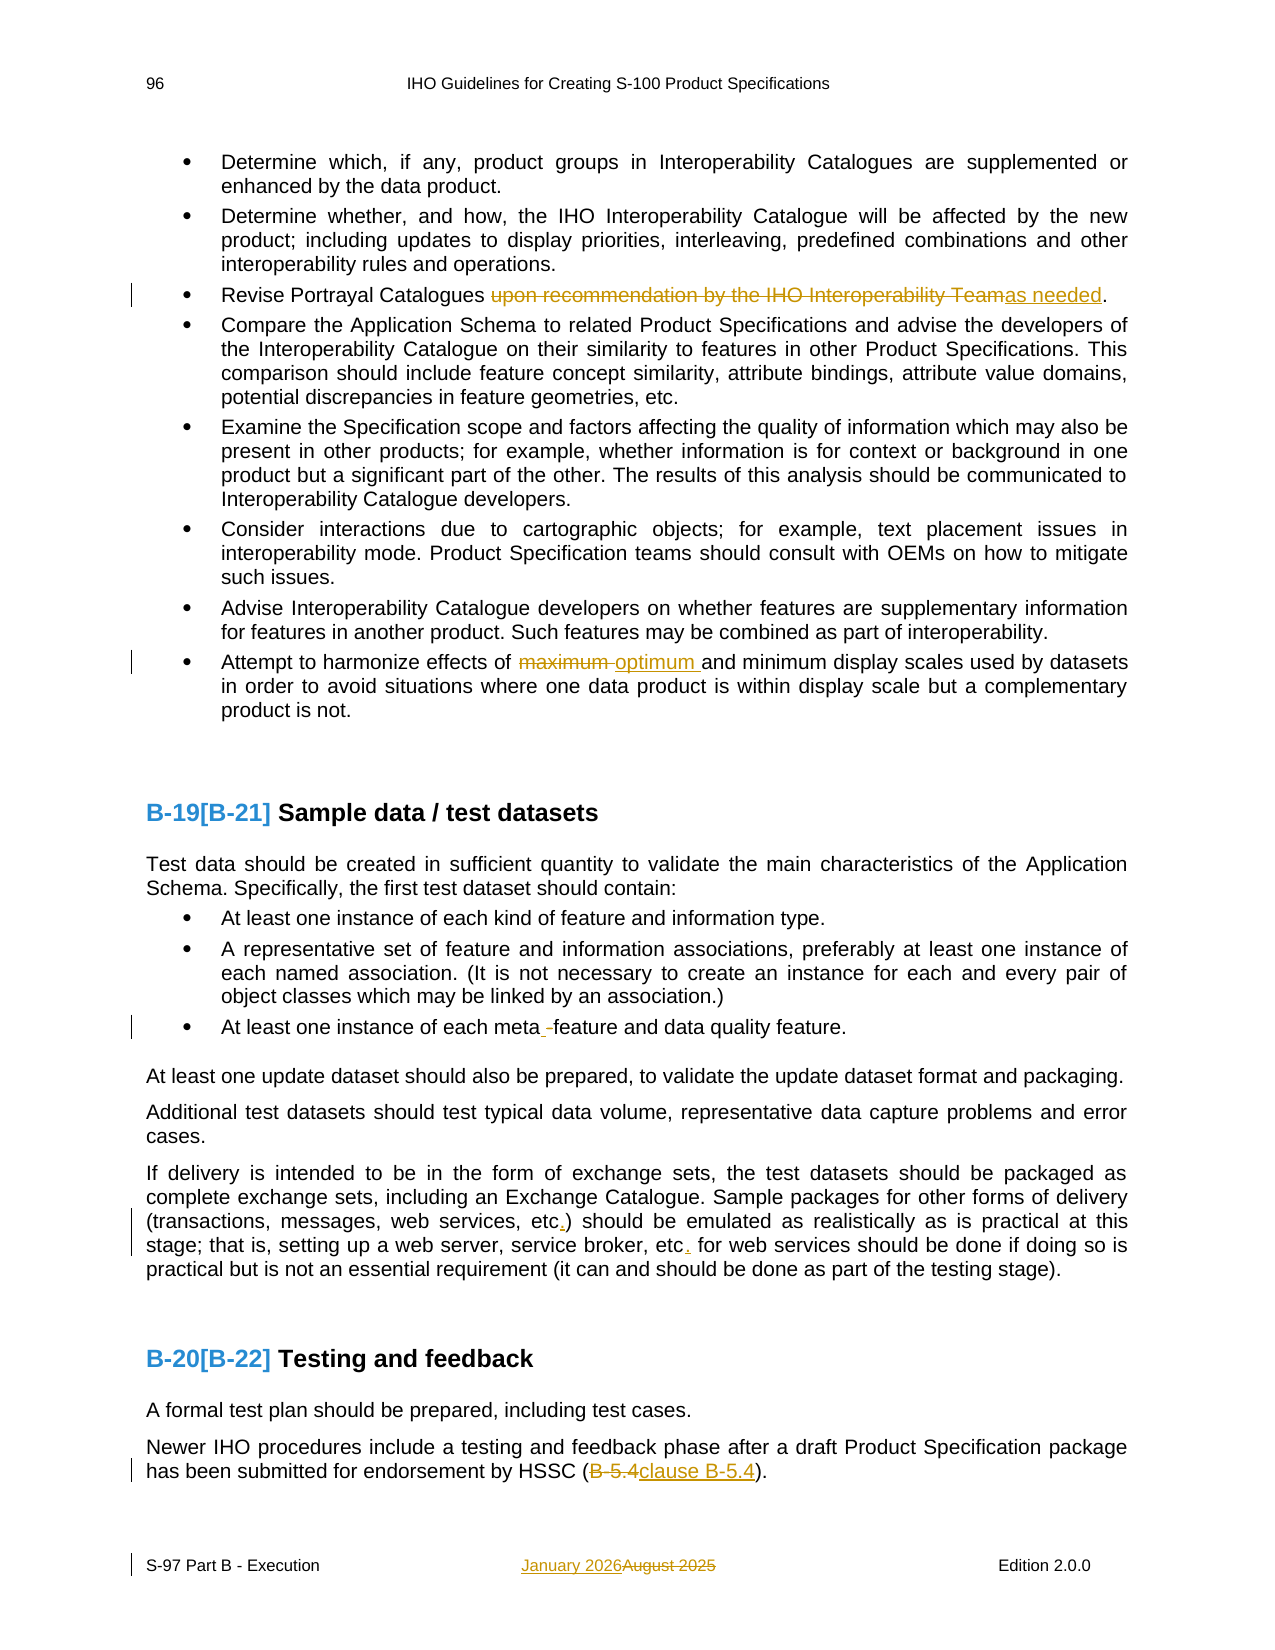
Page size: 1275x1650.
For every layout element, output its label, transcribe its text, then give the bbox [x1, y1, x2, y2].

list A representative set of feature and information associations, preferably at least one instance of each named association. (It is not necessary to create an instance for each and every pair of object classes which may be linked by an association.) [183, 936, 1129, 1008]
list Attempt to harmonize effects of and minimum display scales used by datasets in order to avoid situations where one data product is within display scale but a complementary product is not. [183, 650, 1129, 722]
list Compare the Application Schema to related Product Specifications and advise the developers of the Interoperability Catalogue on their similarity to features in other Product Specifications. This comparison should include feature concept similarity, attribute bindings, attribute value domains, potential discrepancies in feature geometries, etc. [183, 313, 1129, 409]
text At least one update dataset should also be prepared, to validate the update dataset format and packaging. [146, 1064, 1129, 1088]
subtitle Testing and feedback [146, 1345, 1129, 1373]
list Determine whether, and how, the IHO Interoperability Catalogue will be affected by the new product; including updates to display priorities, interleaving, predefined combinations and other interoperability rules and operations. [183, 204, 1129, 276]
list Consider interactions due to cartographic objects; for example, text placement issues in interoperability mode. Product Specification teams should consult with OEMs on how to mitigate such issues. [183, 517, 1129, 589]
subtitle Sample data / test datasets [146, 799, 1129, 827]
list At least one instance of each kind of feature and information type. [183, 906, 1129, 930]
text Additional test datasets should test typical data volume, representative data capture problems and error cases. [146, 1100, 1129, 1148]
text A formal test plan should be prepared, including test cases. [146, 1398, 1129, 1422]
text If delivery is intended to be in the form of exchange sets, the test datasets should be packaged as complete exchange sets, including an Exchange Catalogue. Sample packages for other forms of delivery (transactions, messages, web services, etc) should be emulated as realistically as is practical at this stage; that is, setting up a web server, service broker, etc for web services should be done if doing so is practical but is not an essential requirement (it can and should be done as part of the testing stage). [146, 1161, 1129, 1280]
text Test data should be created in sufficient quantity to validate the main characteristics of the Application Schema. Specifically, the first test dataset should contain: [146, 852, 1129, 900]
list Examine the Specification scope and factors affecting the quality of information which may also be present in other products; for example, whether information is for context or background in one product but a significant part of the other. The results of this analysis should be communicated to Interoperability Catalogue developers. [183, 415, 1129, 511]
list At least one instance of each metafeature and data quality feature. [183, 1014, 1129, 1039]
list Advise Interoperability Catalogue developers on whether features are supplementary information for features in another product. Such features may be combined as part of interoperability. [183, 595, 1129, 643]
list Determine which, if any, product groups in Interoperability Catalogues are supplemented or enhanced by the data product. [183, 150, 1129, 198]
list Revise Portrayal Catalogues . [183, 282, 1129, 307]
text Newer IHO procedures include a testing and feedback phase after a draft Product Specification package has been submitted for endorsement by HSSC (). [146, 1434, 1129, 1482]
